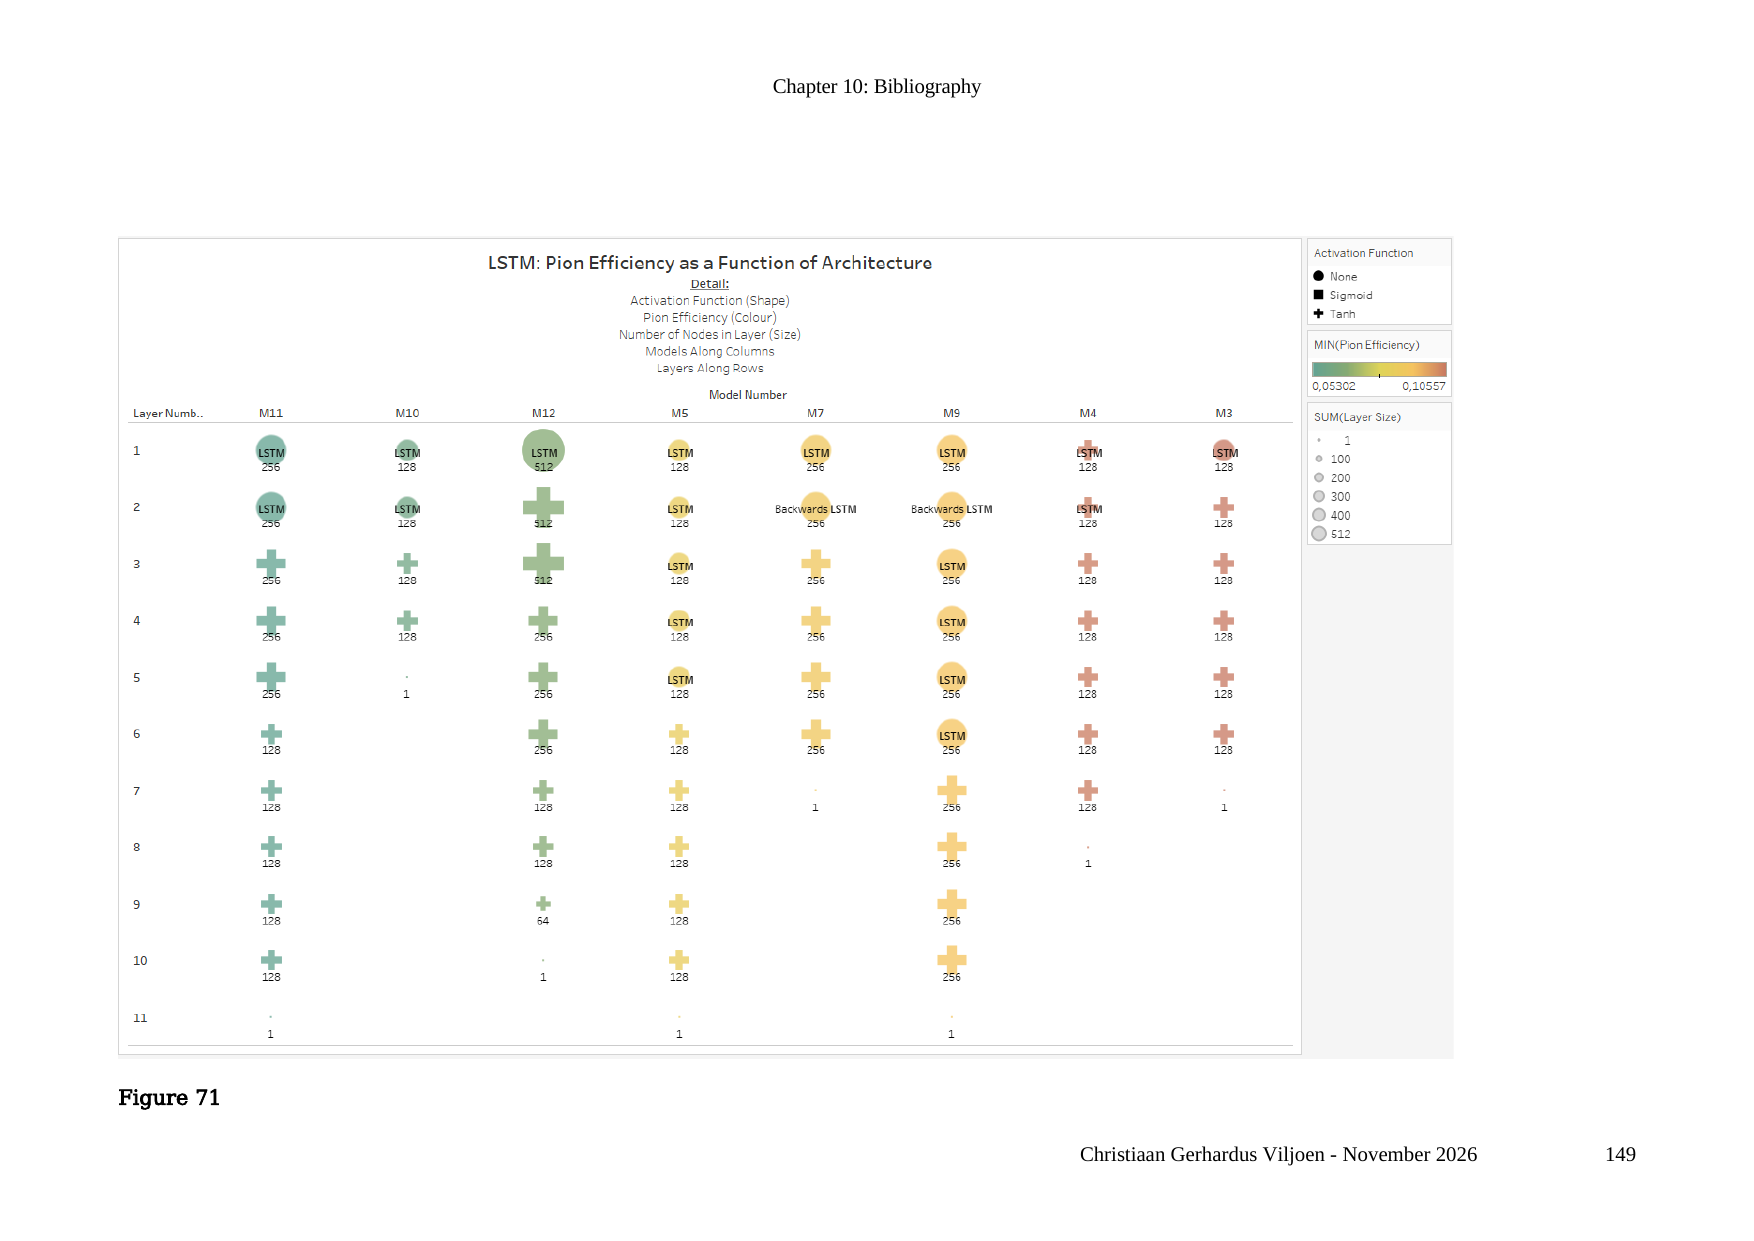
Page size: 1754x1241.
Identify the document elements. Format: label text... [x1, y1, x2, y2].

text Figure [118, 1084, 1636, 1109]
picture [118, 236, 1454, 1059]
